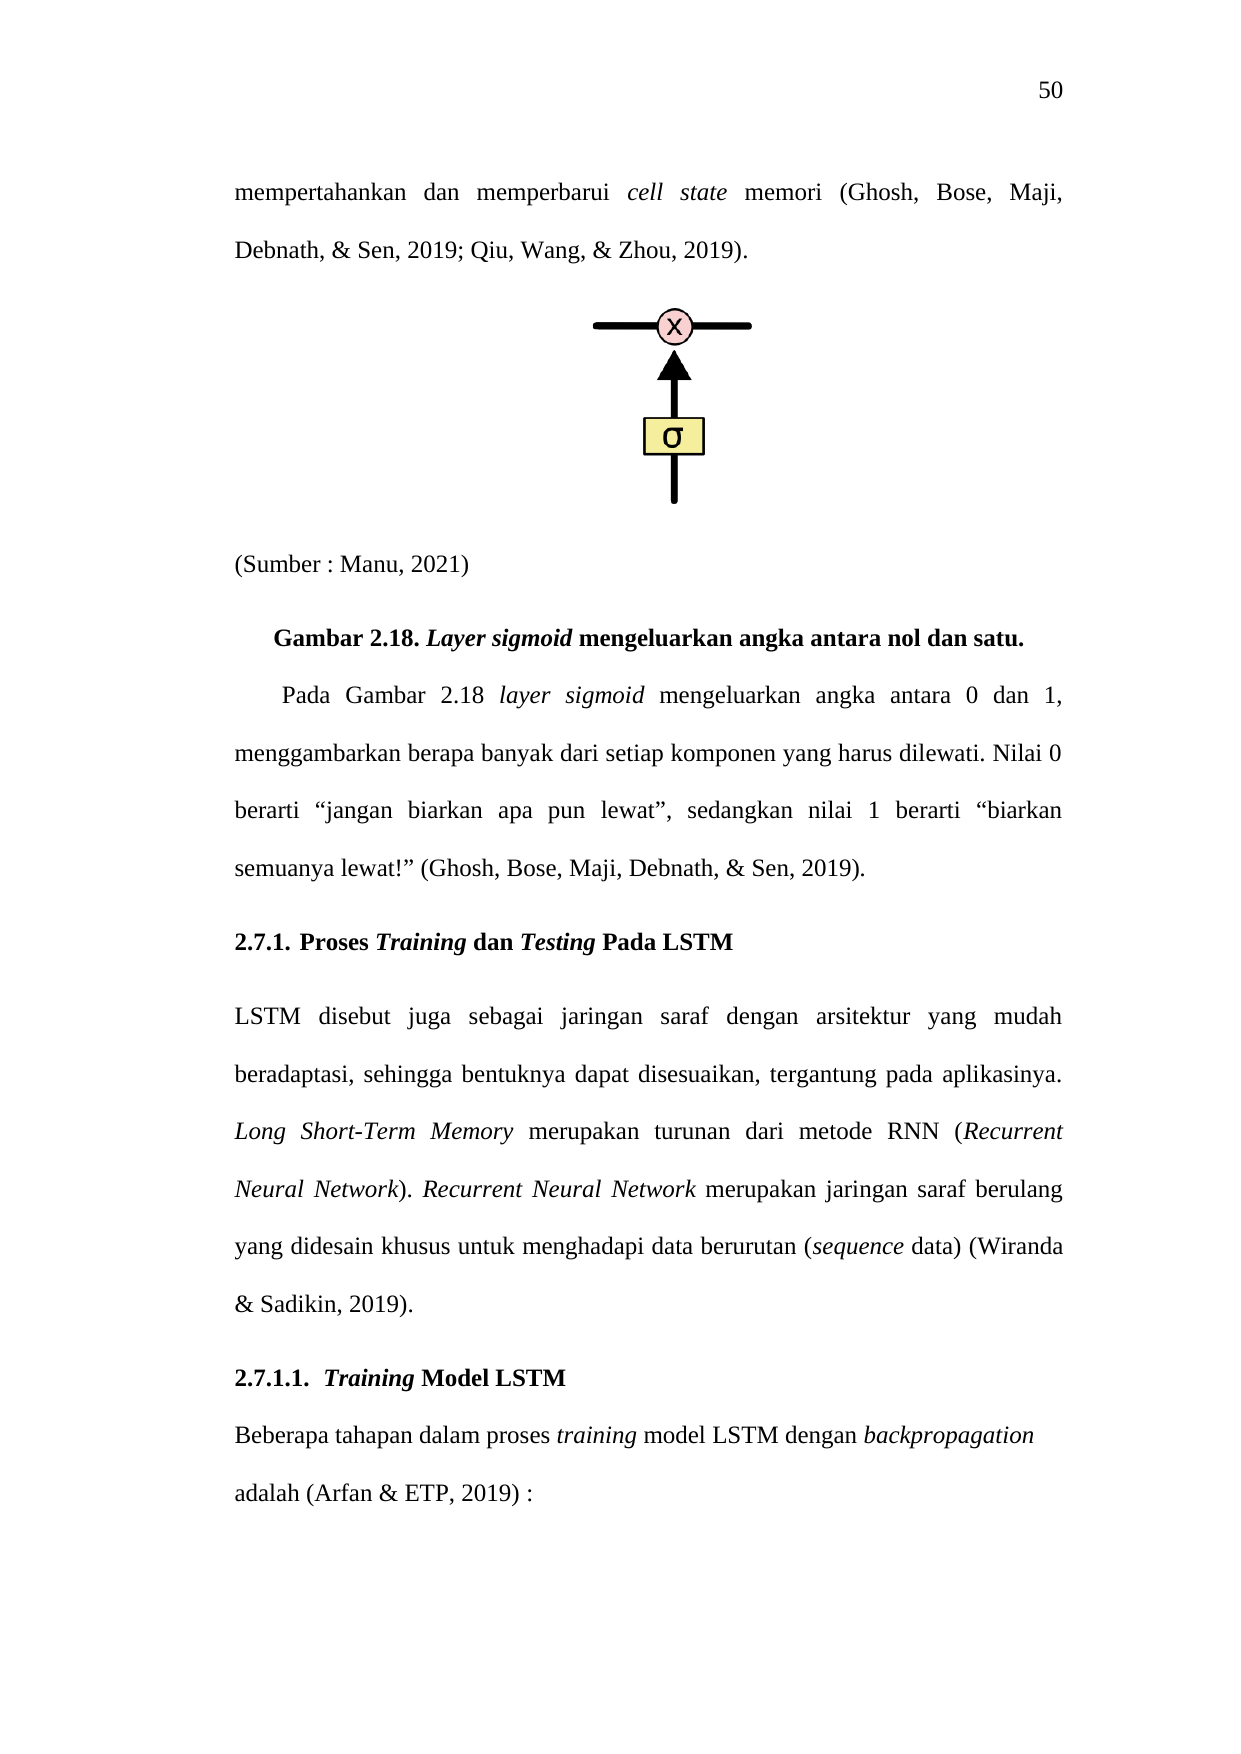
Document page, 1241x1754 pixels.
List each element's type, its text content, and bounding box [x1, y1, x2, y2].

text Beberapa tahapan dalam proses training model LSTM dengan backpropagation adalah : [234, 1421, 1063, 1507]
text LSTM disebut juga sebagai jaringan saraf dengan arsitektur yang mudah beradaptasi, sehingga bentuknya dapat disesuaikan, tergantung pada aplikasinya. Long Short-Term Memory merupakan turunan dari metode RNN (Recurrent Neural Network). Recurrent Neural Network merupakan jaringan saraf berulang yang didesain khusus untuk menghadapi data berurutan (sequence data) . [234, 1001, 1063, 1318]
text Pada Gambar 2.17 layer sigmoid mengeluarkan angka antara 0 dan 1, menggambarkan berapa banyak dari setiap komponen yang harus dilewati. Nilai 0 berarti “jangan biarkan apa pun lewat”, sedangkan nilai 1 berarti “biarkan semuanya lewat!” . [234, 681, 1063, 882]
picture [592, 308, 752, 504]
subtitle Training Model LSTM [234, 1363, 1063, 1392]
subtitle Proses Training dan Testing Pada LSTM [234, 927, 1063, 956]
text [234, 177, 1063, 263]
